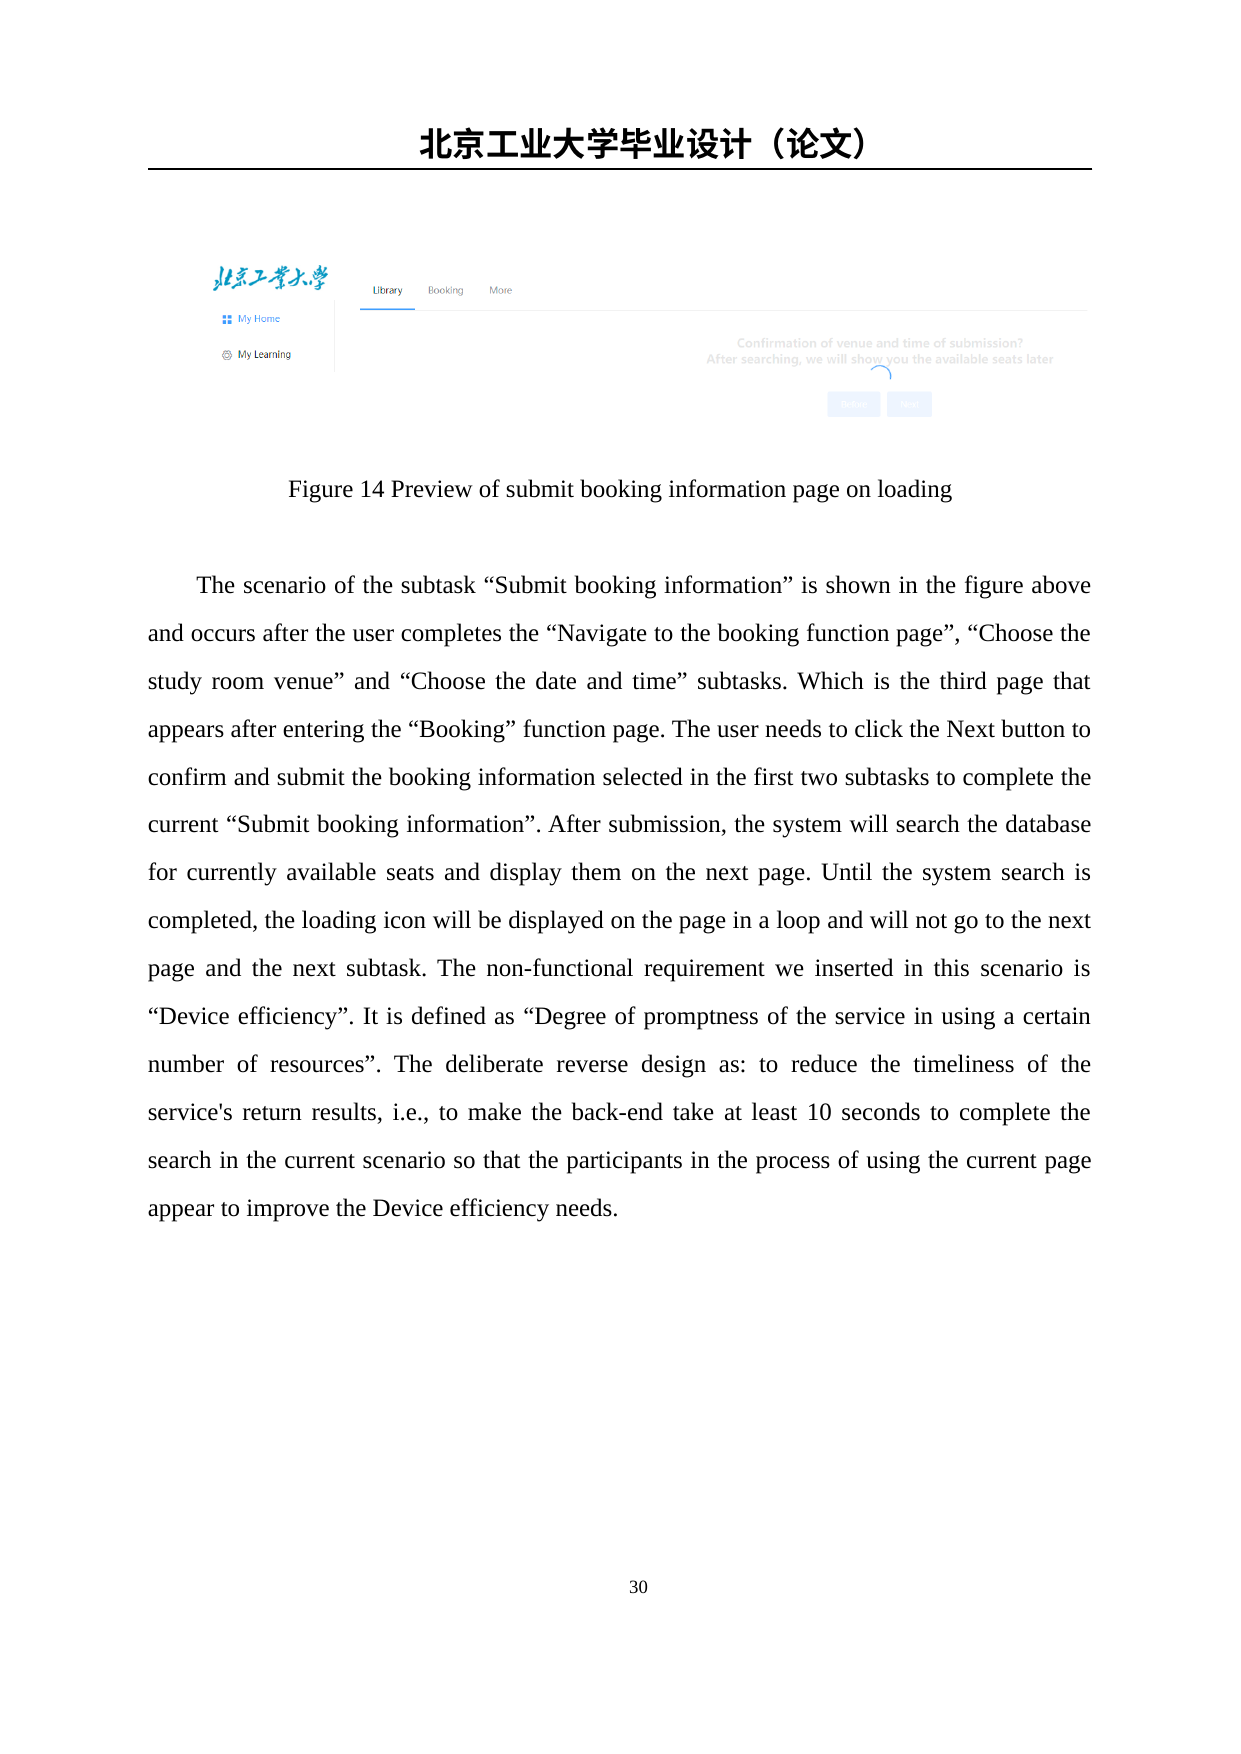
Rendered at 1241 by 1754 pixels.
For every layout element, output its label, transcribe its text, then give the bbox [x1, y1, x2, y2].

text The scenario of the subtask “Submit booking information” is shown in the figure above and occurs after the user completes the “Navigate to the booking function page”, “Choose the study room venue” and “Choose the date and time” subtasks. Which is the third page that appears after entering the “Booking” function page. The user needs to click the Next button to confirm and submit the booking information selected in the first two subtasks to complete the current “Submit booking information”. After submission, the system will search the database for currently available seats and display them on the next page. Until the system search is completed, the loading icon will be displayed on the page in a loop and will not go to the next page and the next subtask. The non-functional requirement we inserted in this scenario is “Device efficiency”. It is defined as “Degree of promptness of the service in using a certain number of resources”. The deliberate reverse design as: to reduce the timeliness of the service's return results, i.e., to make the back-end take at least 10 seconds to complete the search in the current scenario so that the participants in the process of using the current page appear to improve the Device efficiency needs. [148, 555, 1092, 1226]
picture [201, 253, 1088, 459]
text Figure 14 Preview of submit booking information page on loading [148, 459, 1092, 507]
